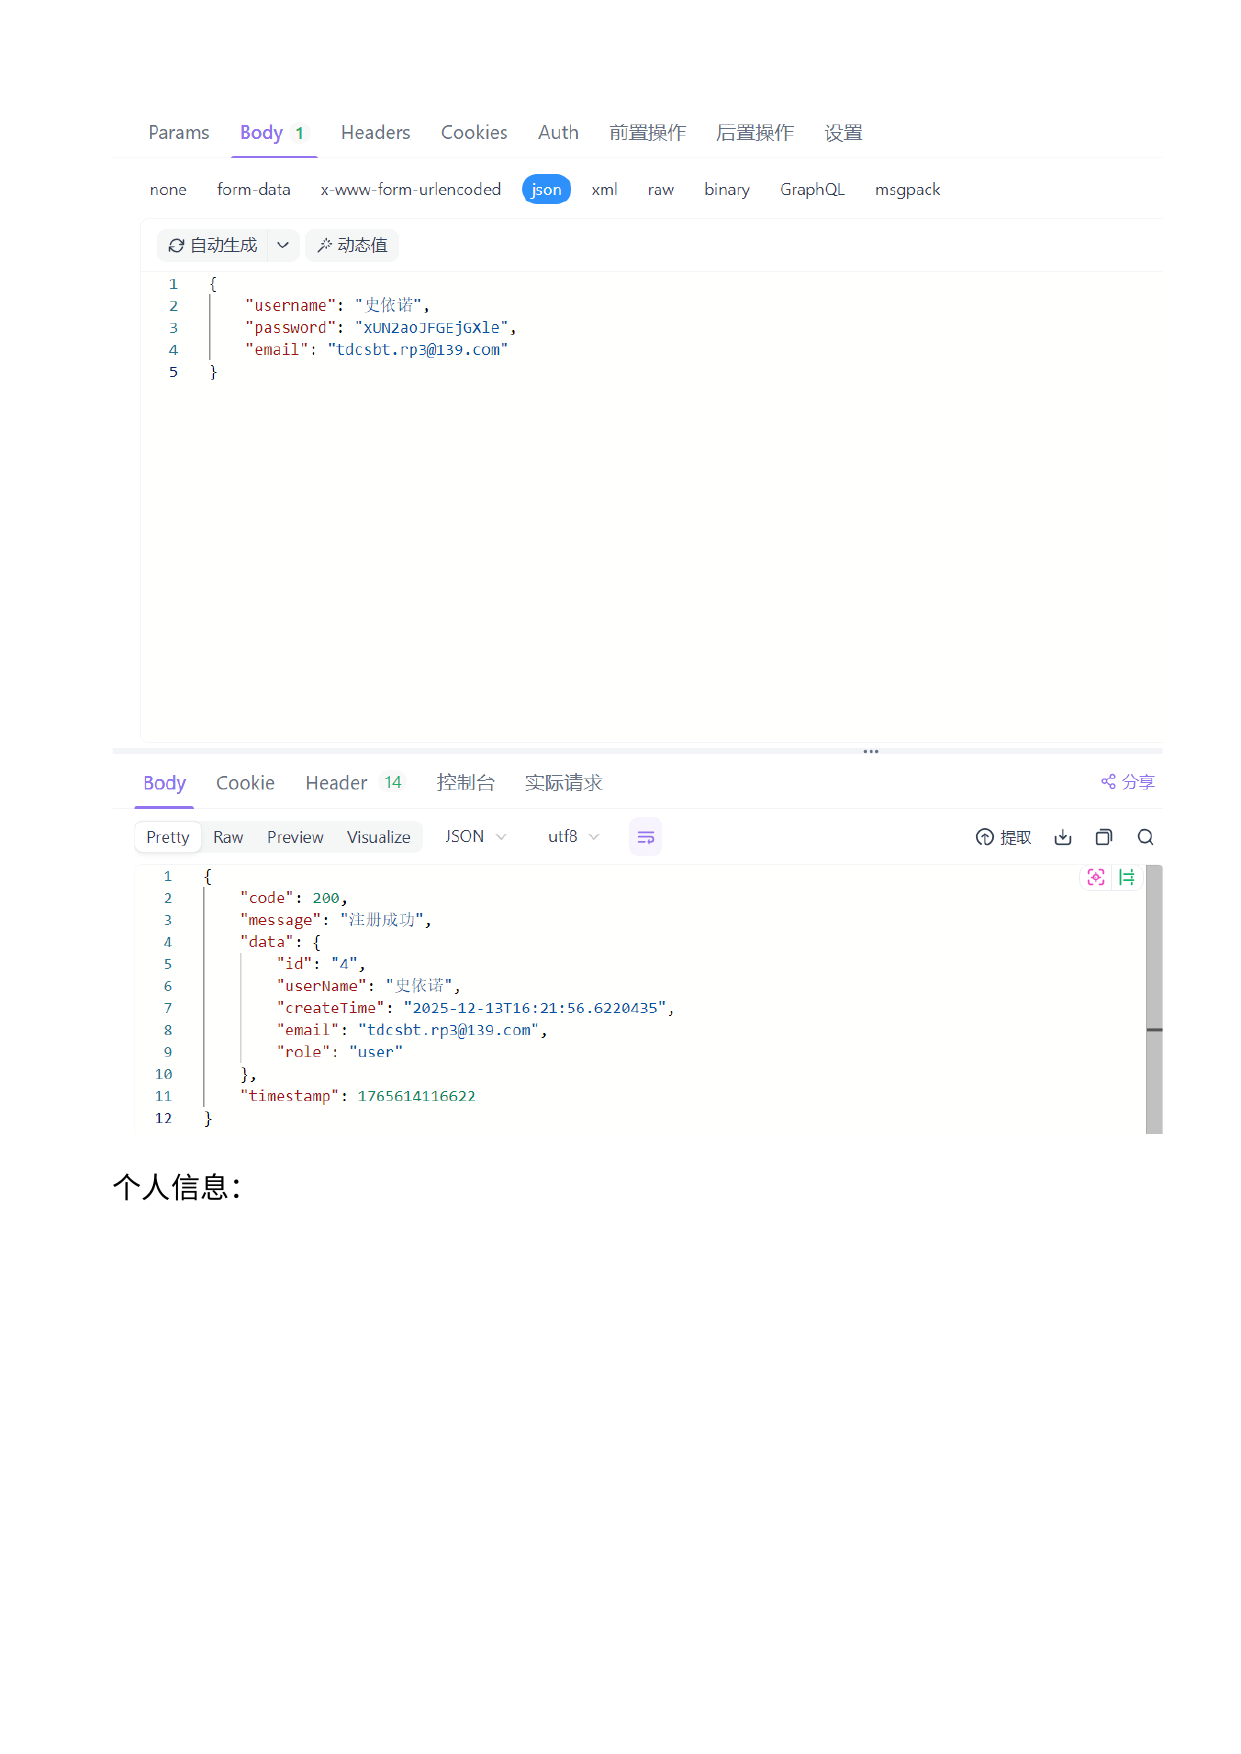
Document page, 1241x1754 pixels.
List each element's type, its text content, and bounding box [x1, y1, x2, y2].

text 个人信息： [112, 1134, 1162, 1218]
picture [112, 113, 1163, 1134]
